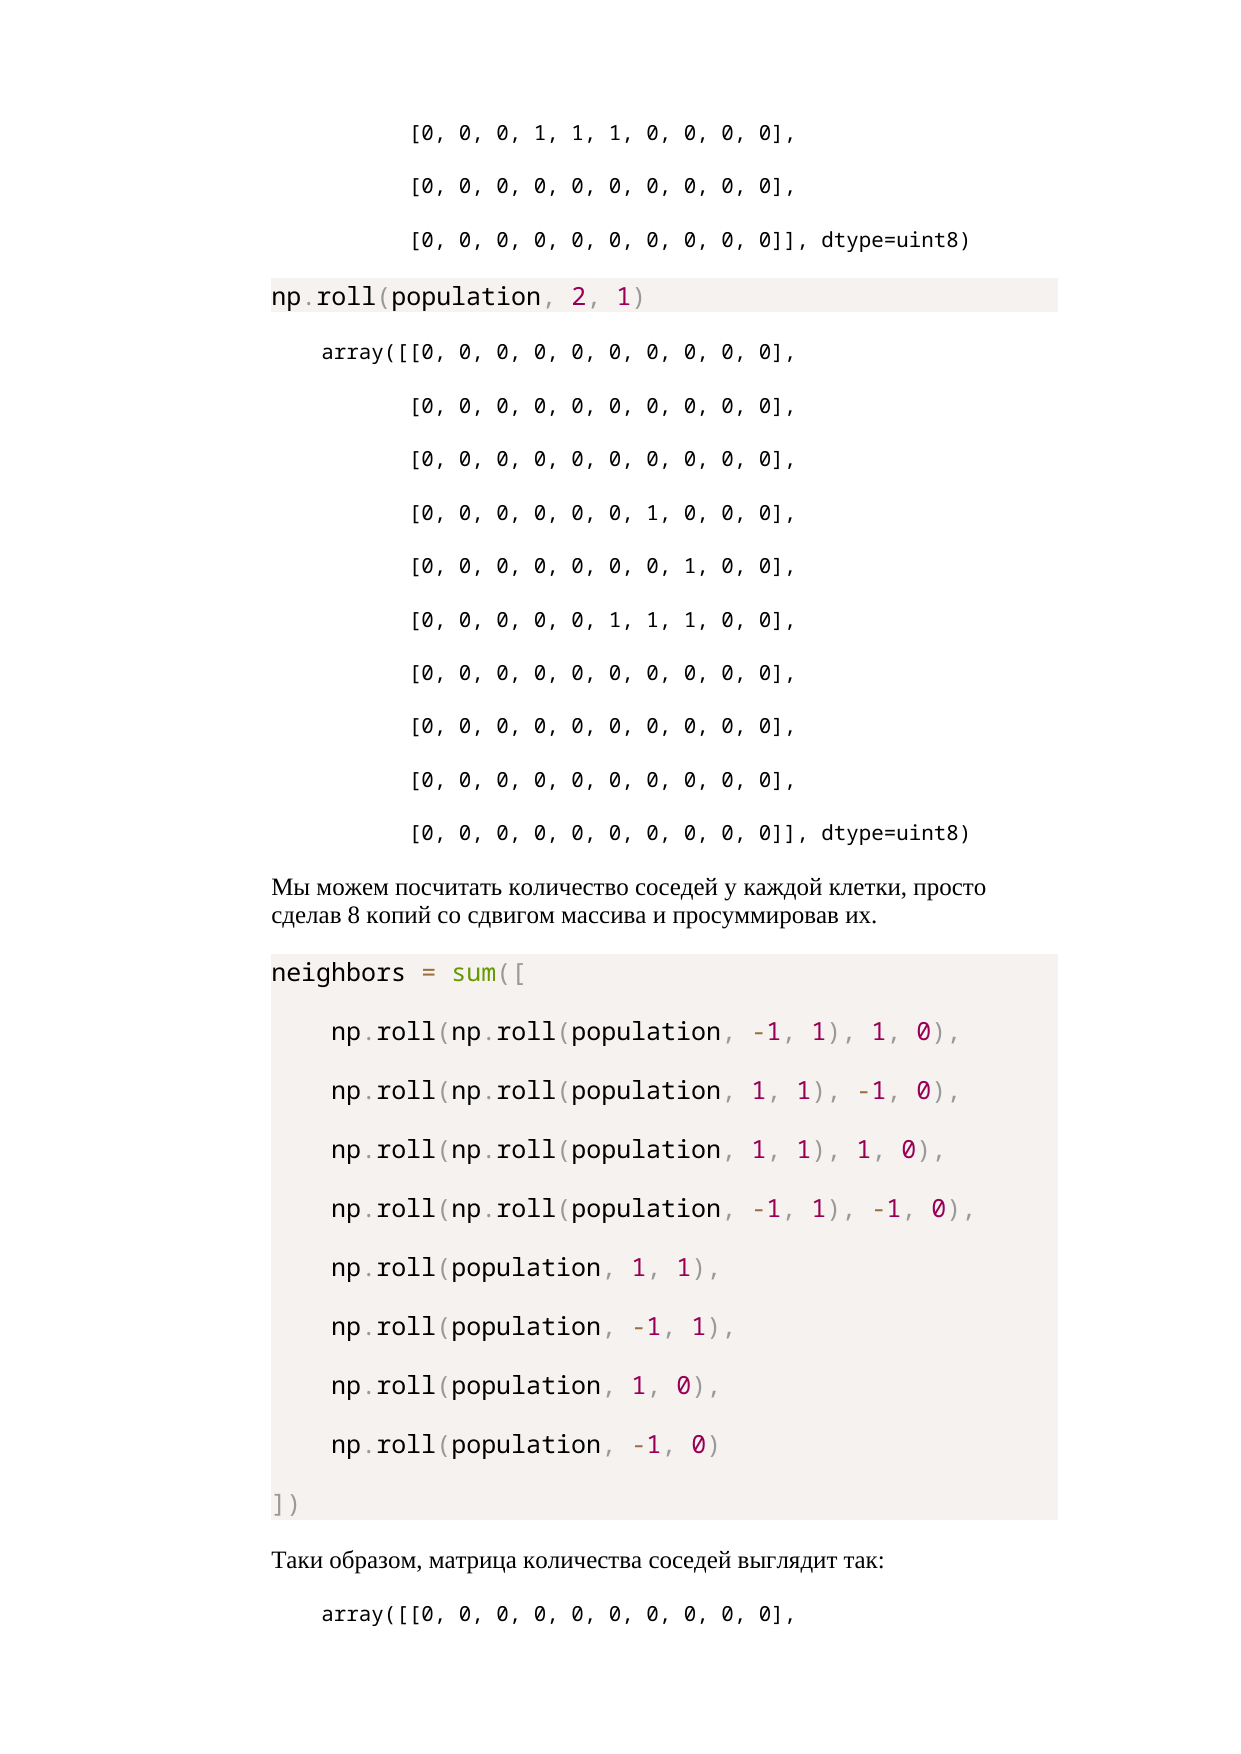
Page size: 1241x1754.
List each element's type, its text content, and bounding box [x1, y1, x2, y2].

text np.roll(population, -1, 0) [271, 1427, 1058, 1461]
text Мы можем посчитать количество соседей у каждой клетки, просто сделав 8 копий со сдвигом массива и просуммировав их. [271, 872, 1058, 929]
text [0, 0, 0, 0, 0, 0, 0, 1, 0, 0], [271, 551, 1058, 580]
text [0, 0, 0, 0, 0, 0, 0, 0, 0, 0], [271, 765, 1058, 793]
text np.roll(np.roll(population, -1, 1), 1, 0), [271, 1013, 1058, 1047]
text neighbors = sum([ [271, 954, 1058, 988]
text np.roll(population, 2, 1) [271, 278, 1058, 312]
text [0, 0, 0, 0, 0, 0, 1, 0, 0, 0], [271, 498, 1058, 526]
text [0, 0, 0, 0, 0, 0, 0, 0, 0, 0], [271, 172, 1058, 200]
text [0, 0, 0, 0, 0, 0, 0, 0, 0, 0]], dtype=uint8) [271, 818, 1058, 847]
text ]) [271, 1486, 1058, 1520]
text [0, 0, 0, 1, 1, 1, 0, 0, 0, 0], [271, 118, 1058, 147]
text [0, 0, 0, 0, 0, 0, 0, 0, 0, 0], [271, 658, 1058, 687]
text np.roll(np.roll(population, 1, 1), 1, 0), [271, 1132, 1058, 1166]
text array([[0, 0, 0, 0, 0, 0, 0, 0, 0, 0], [271, 337, 1058, 366]
text np.roll(population, 1, 1), [271, 1250, 1058, 1284]
text np.roll(population, -1, 1), [271, 1309, 1058, 1343]
text np.roll(np.roll(population, 1, 1), -1, 0), [271, 1072, 1058, 1107]
text [0, 0, 0, 0, 0, 0, 0, 0, 0, 0], [271, 712, 1058, 740]
text [0, 0, 0, 0, 0, 0, 0, 0, 0, 0]], dtype=uint8) [271, 225, 1058, 253]
text array([[0, 0, 0, 0, 0, 0, 0, 0, 0, 0], [271, 1599, 1058, 1627]
text [0, 0, 0, 0, 0, 0, 0, 0, 0, 0], [271, 391, 1058, 419]
text [0, 0, 0, 0, 0, 0, 0, 0, 0, 0], [271, 444, 1058, 473]
text np.roll(np.roll(population, -1, 1), -1, 0), [271, 1191, 1058, 1225]
text np.roll(population, 1, 0), [271, 1368, 1058, 1402]
text Таки образом, матрица количества соседей выглядит так: [271, 1545, 1058, 1574]
text [0, 0, 0, 0, 0, 1, 1, 1, 0, 0], [271, 605, 1058, 633]
